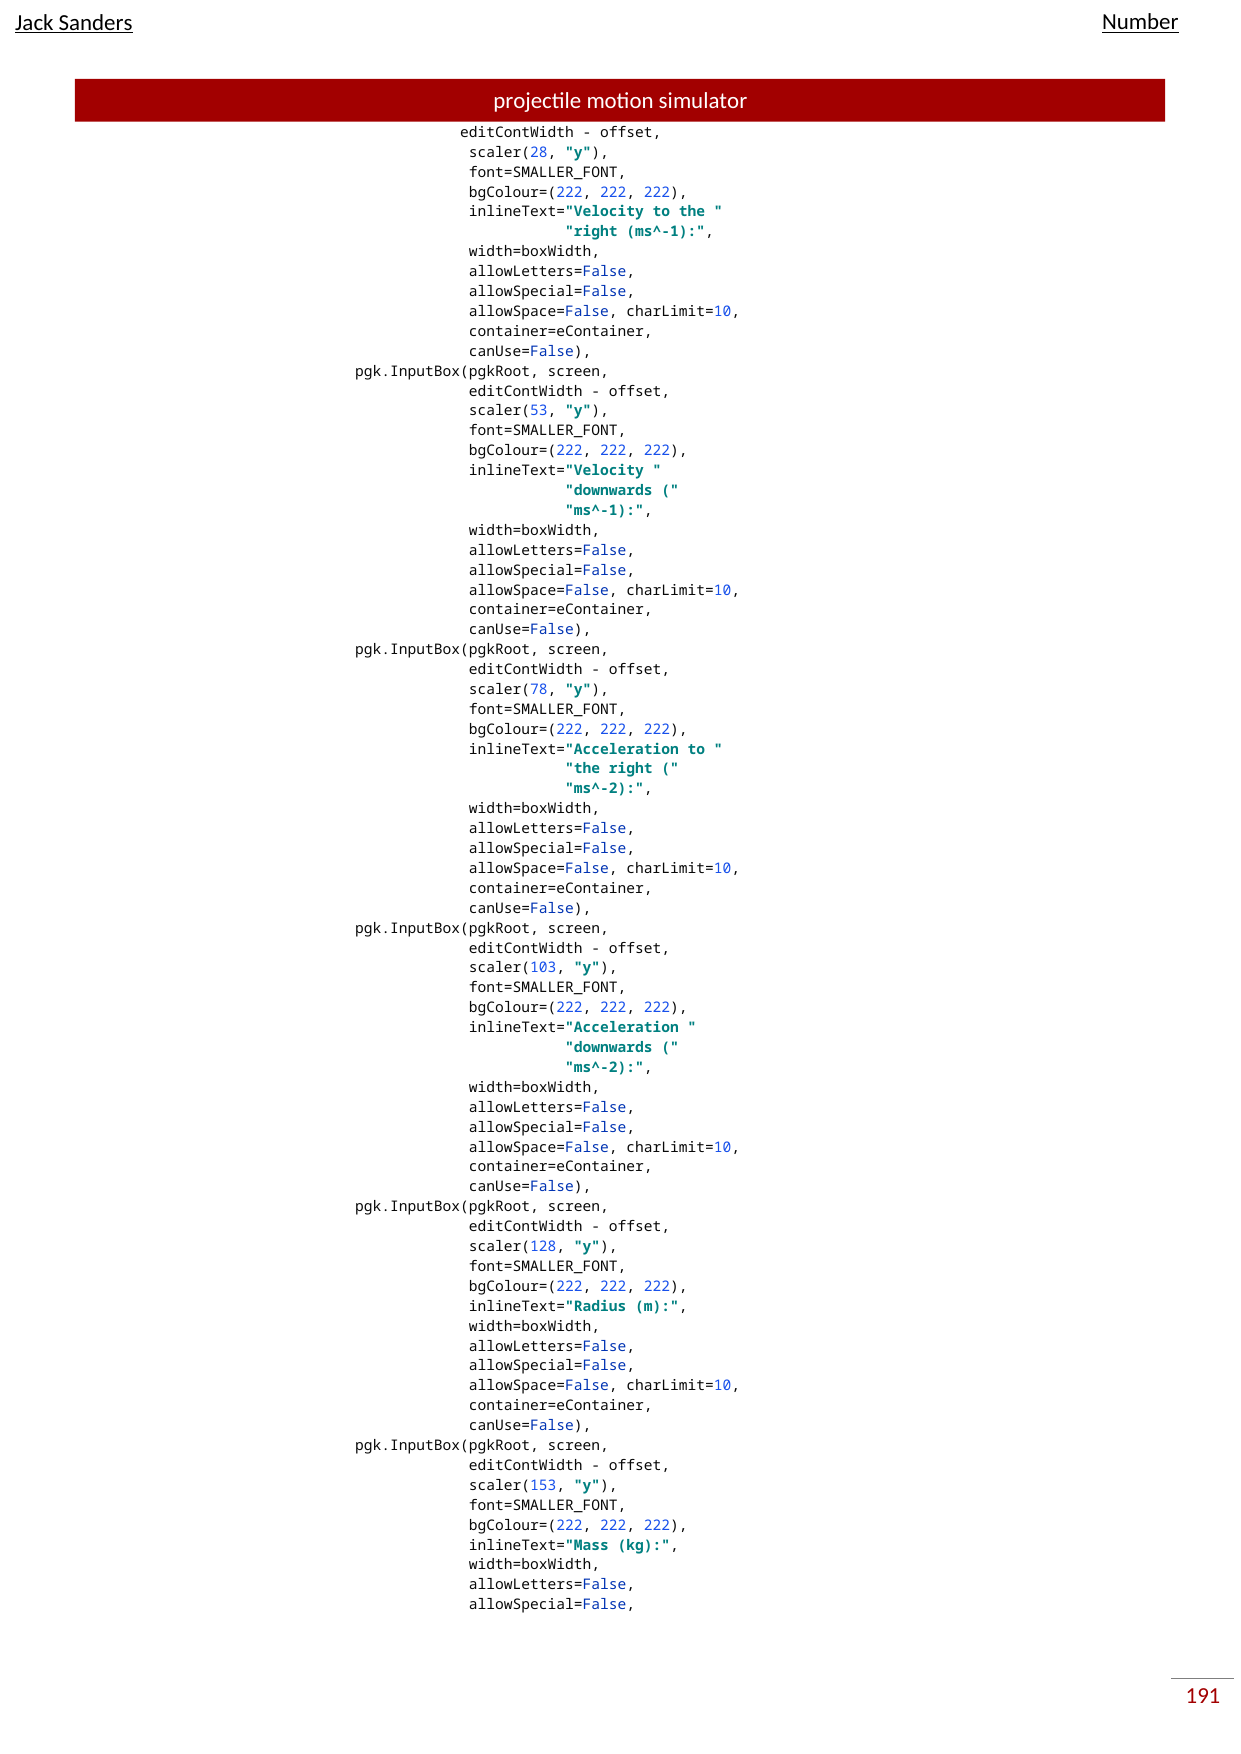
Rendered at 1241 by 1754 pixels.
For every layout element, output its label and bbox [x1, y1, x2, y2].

text [75, 122, 1165, 1614]
